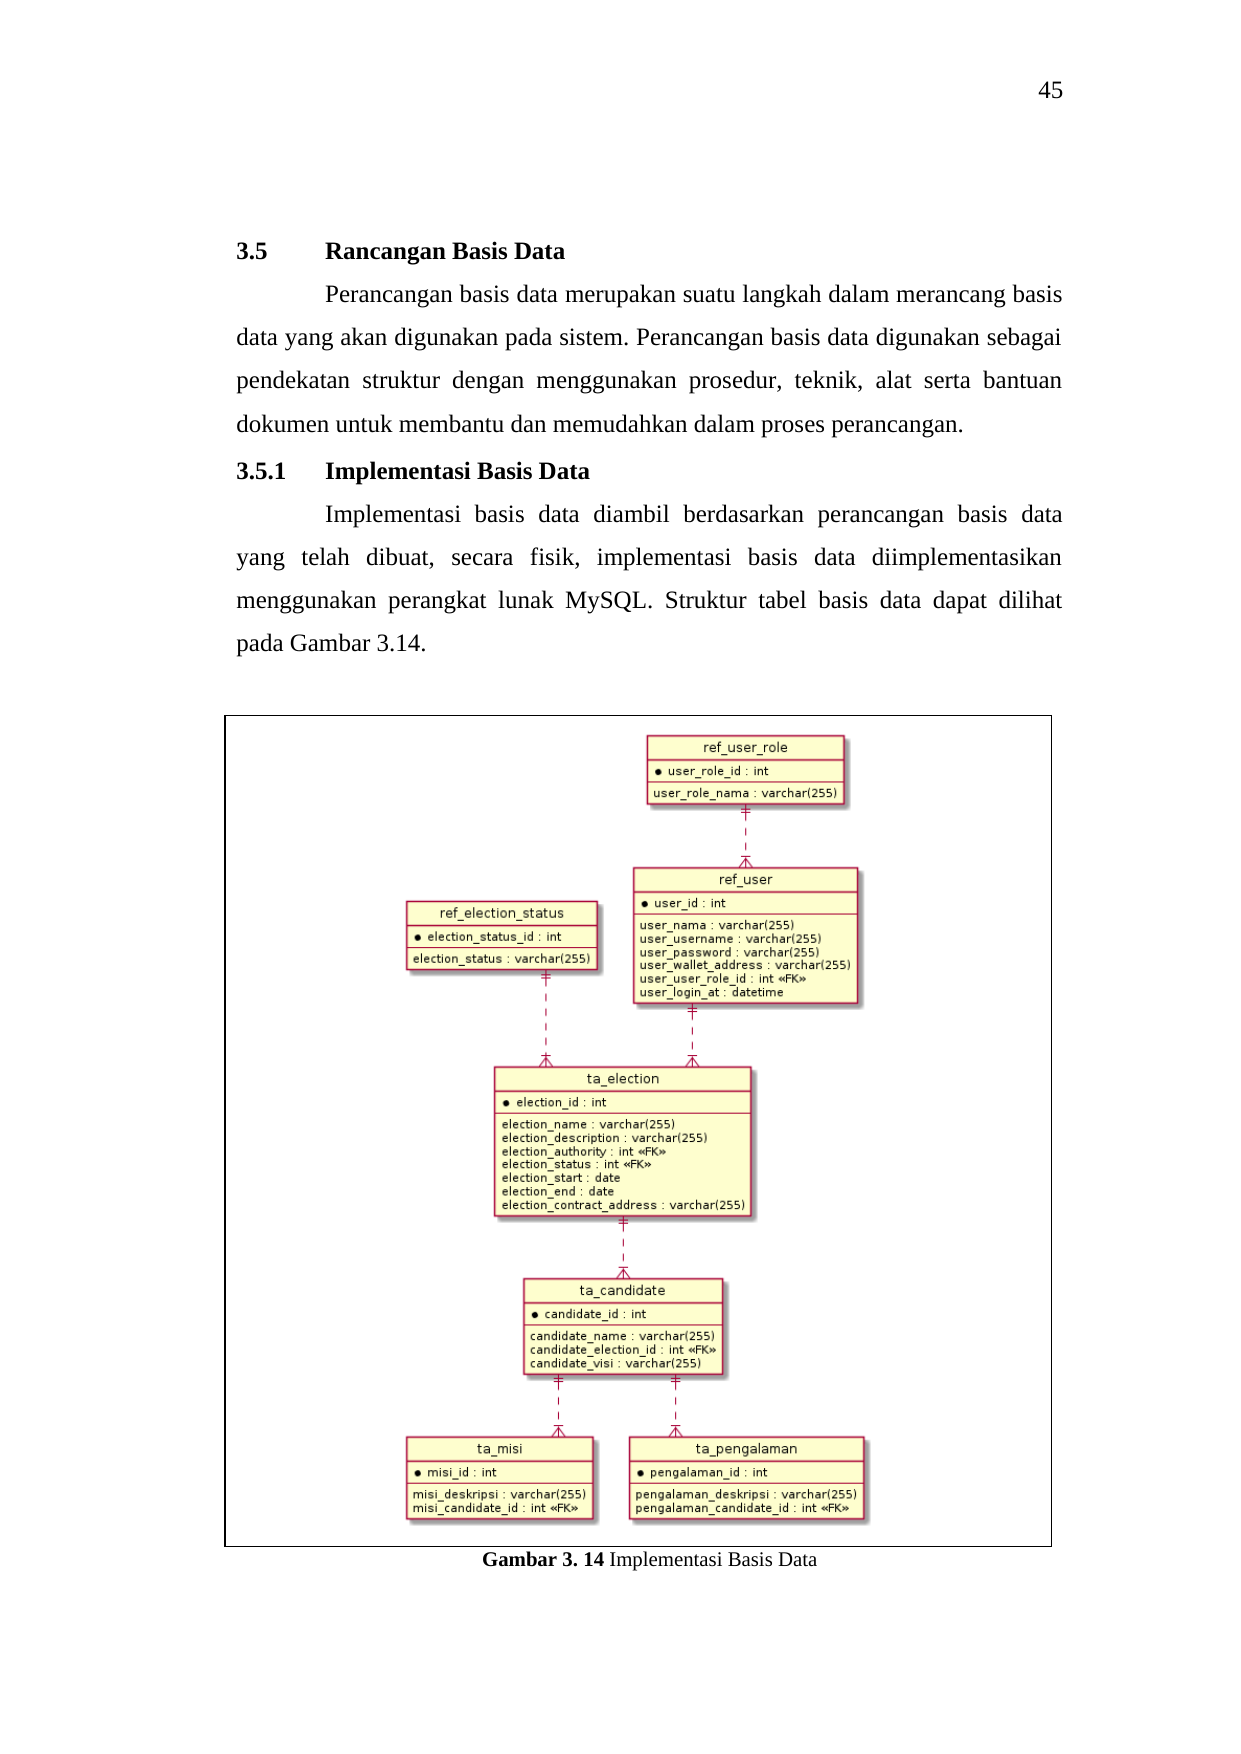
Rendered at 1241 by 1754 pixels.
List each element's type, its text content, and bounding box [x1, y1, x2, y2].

picture [399, 728, 877, 1532]
text Gambar 3. 14 Implementasi Basis Data [236, 1547, 1063, 1571]
subtitle Rancangan Basis Data [236, 236, 1063, 265]
text Implementasi basis data diambil berdasarkan perancangan basis data yang telah dibuat, secara fisik, implementasi basis data diimplementasikan menggunakan perangkat lunak MySQL. Struktur tabel basis data dapat dilihat pada Gambar 3.14. [236, 499, 1063, 657]
table_header [226, 716, 1051, 1546]
text Perancangan basis data merupakan suatu langkah dalam merancang basis data yang akan digunakan pada sistem. Perancangan basis data digunakan sebagai pendekatan struktur dengan menggunakan prosedur, teknik, alat serta bantuan dokumen untuk membantu dan memudahkan dalam proses perancangan. [236, 279, 1063, 437]
subtitle Implementasi Basis Data [236, 456, 1063, 485]
